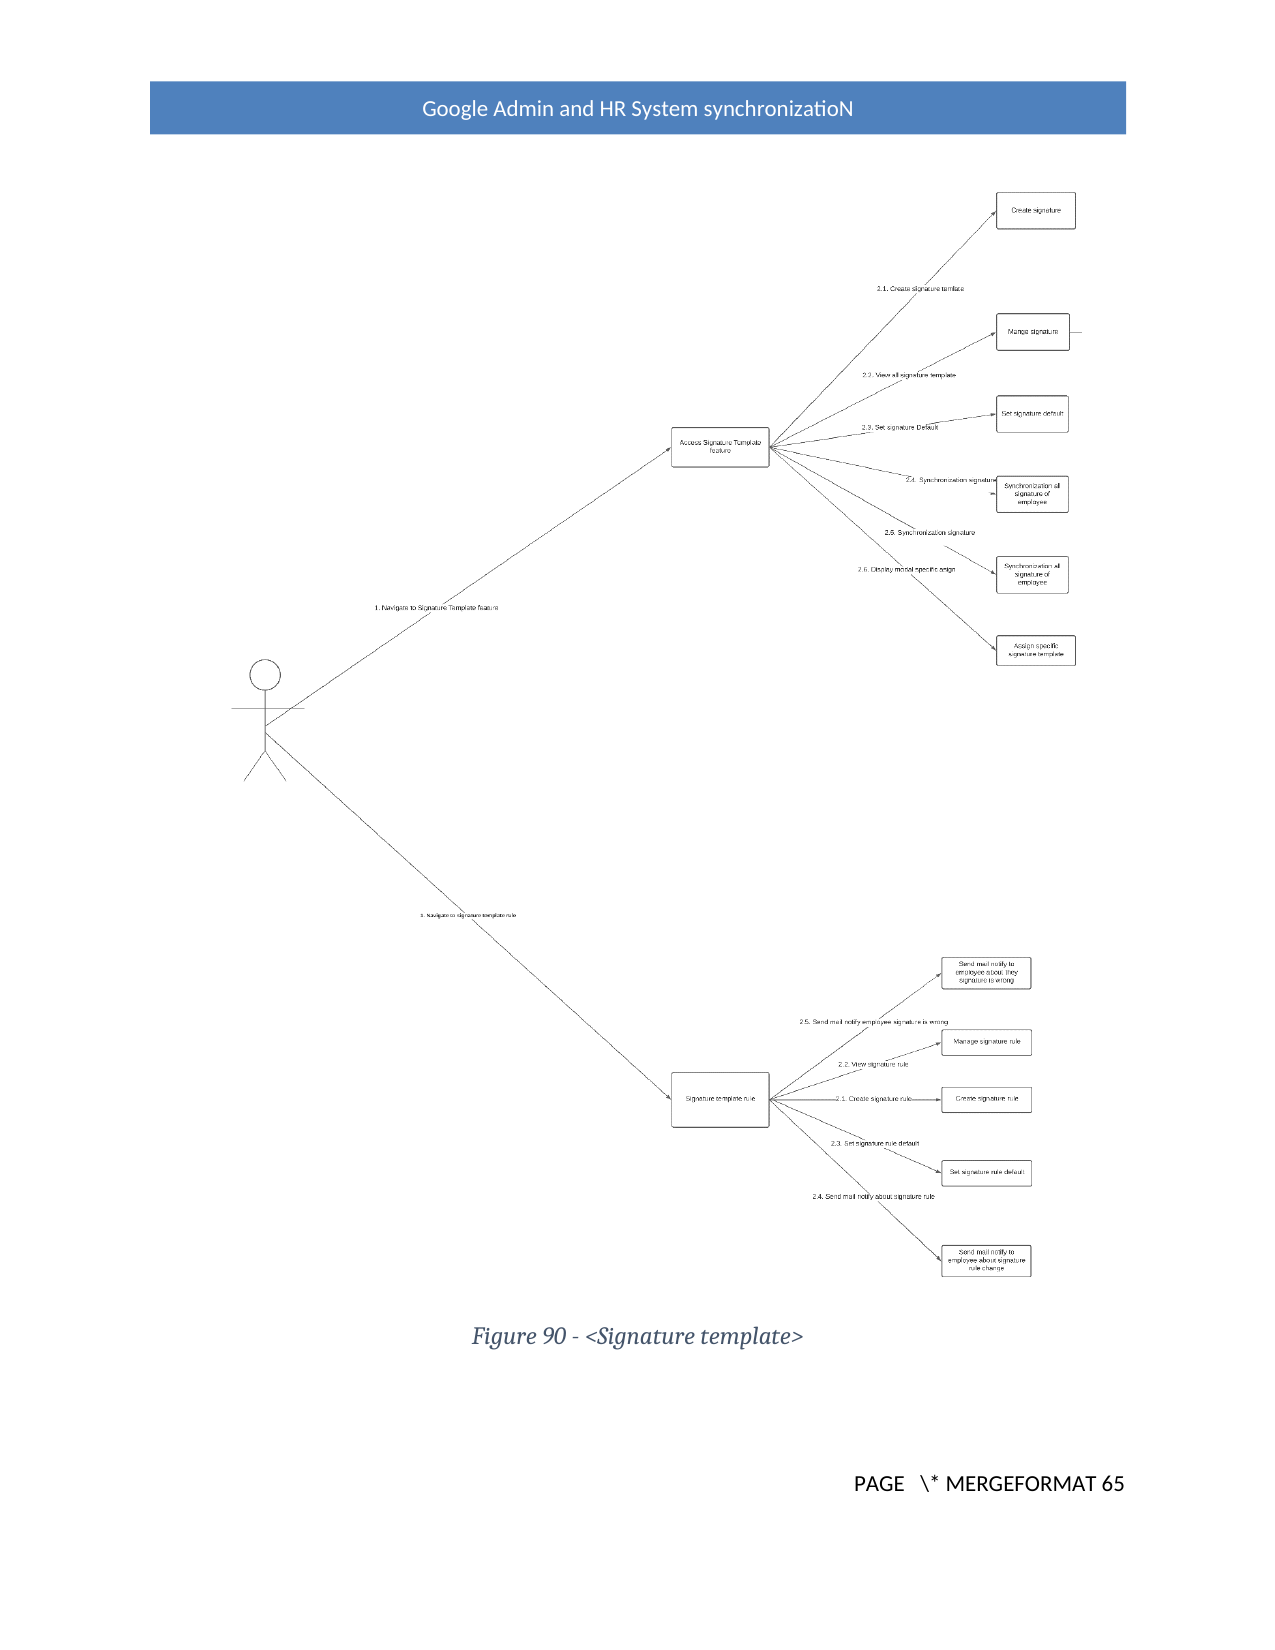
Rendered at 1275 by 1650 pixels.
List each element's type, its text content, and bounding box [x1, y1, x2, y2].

picture [219, 180, 1094, 1289]
text Figure 90 - <Signature template> [150, 1322, 1125, 1351]
